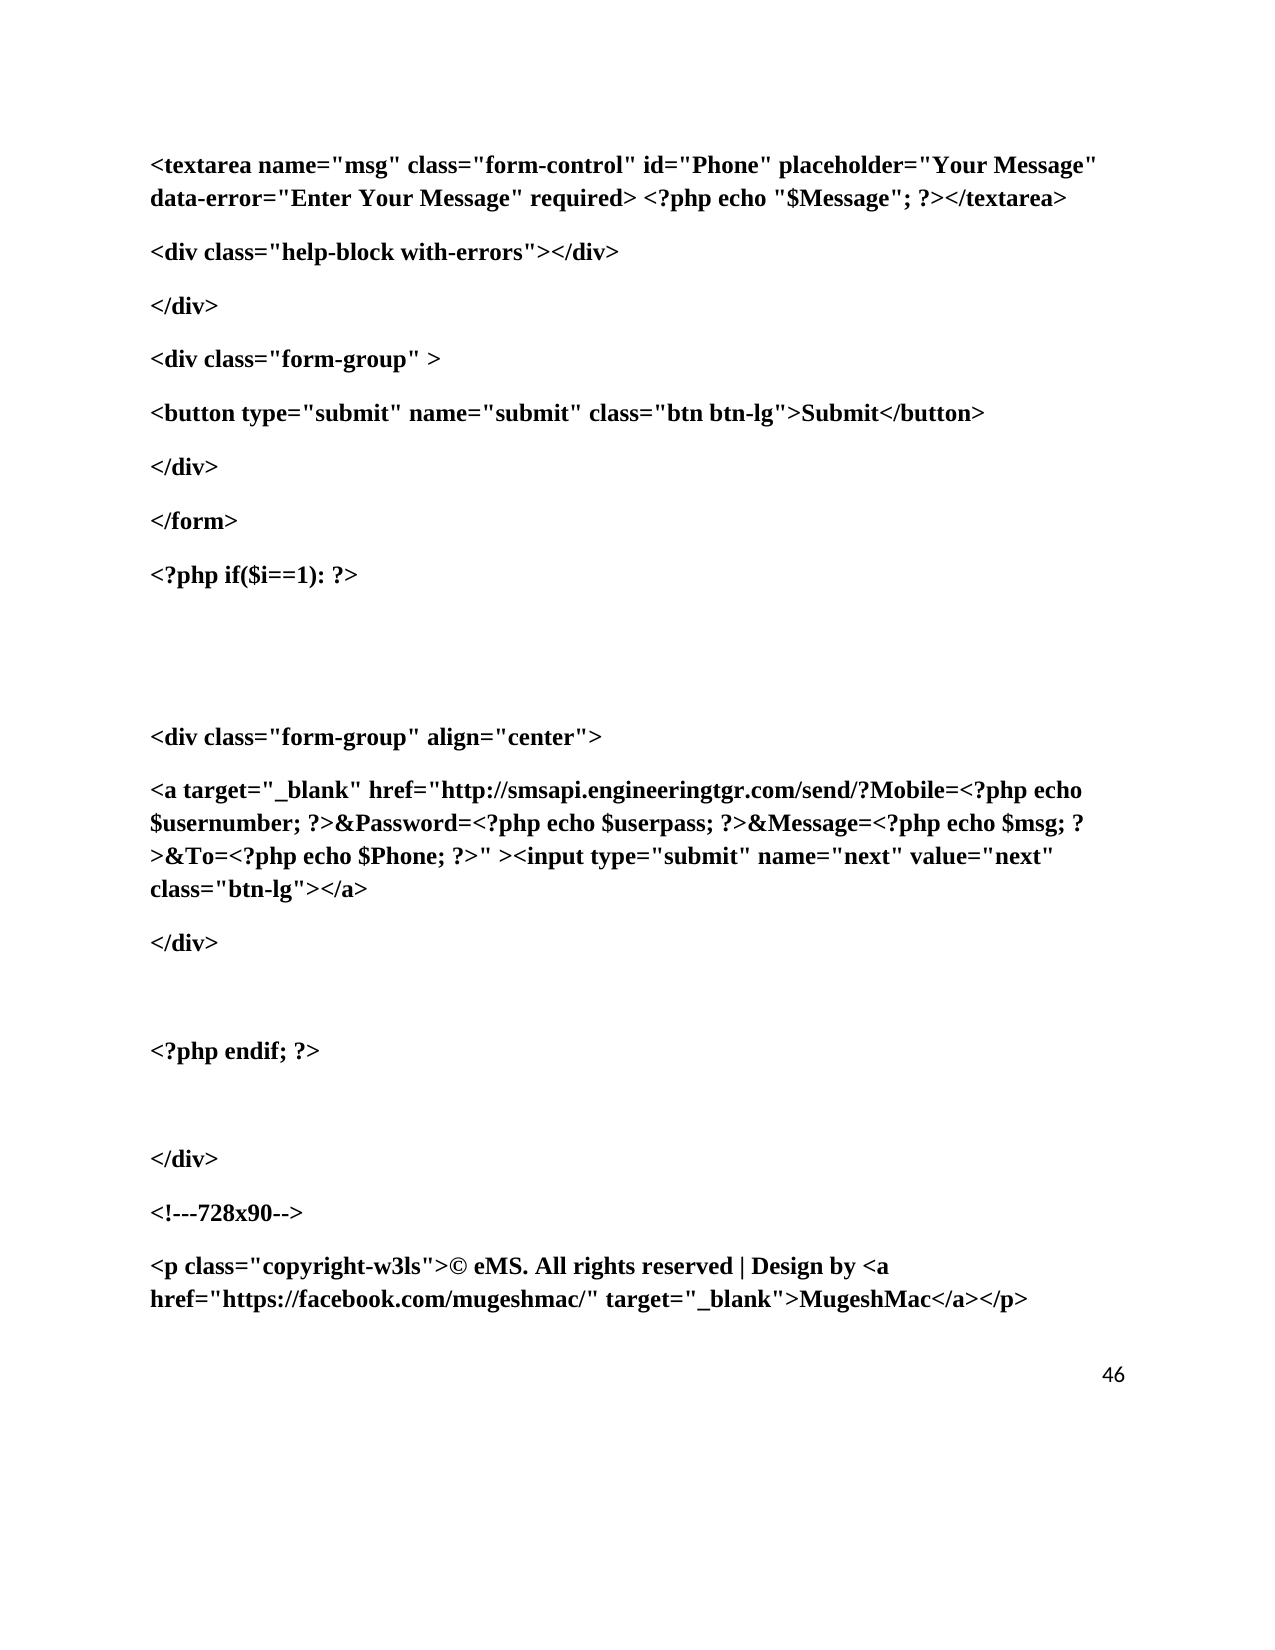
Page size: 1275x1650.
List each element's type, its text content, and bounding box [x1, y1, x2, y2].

text <!---728x90--> [150, 1198, 1125, 1226]
text <?php if($i==1): ?> [150, 560, 1125, 589]
text </div> [150, 928, 1125, 957]
text </form> [150, 506, 1125, 535]
text <?php endif; ?> [150, 1036, 1125, 1065]
text <div class="form-group" > [150, 344, 1125, 373]
text <div class="form-group" align="center"> [150, 722, 1125, 750]
text <p class="copyright-w3ls">© eMS. All rights reserved | Design by <a href="https://facebook.com/mugeshmac/" target="_blank">MugeshMac</a></p> [150, 1251, 1125, 1313]
text <textarea name="msg" class="form-control" id="Phone" placeholder="Your Message" data-error="Enter Your Message" required> <?php echo "$Message"; ?></textarea> [150, 150, 1125, 212]
text <button type="submit" name="submit" class="btn btn-lg">Submit</button> [150, 398, 1125, 427]
text </div> [150, 452, 1125, 481]
text </div> [150, 291, 1125, 319]
text <a target="_blank" href="http://smsapi.engineeringtgr.com/send/?Mobile=<?php echo $usernumber; ?>&Password=<?php echo $userpass; ?>&Message=<?php echo $msg; ?>&To=<?php echo $Phone; ?>" ><input type="submit" name="next" value="next" class="btn-lg"></a> [150, 775, 1125, 903]
text <div class="help-block with-errors"></div> [150, 237, 1125, 266]
text </div> [150, 1144, 1125, 1172]
